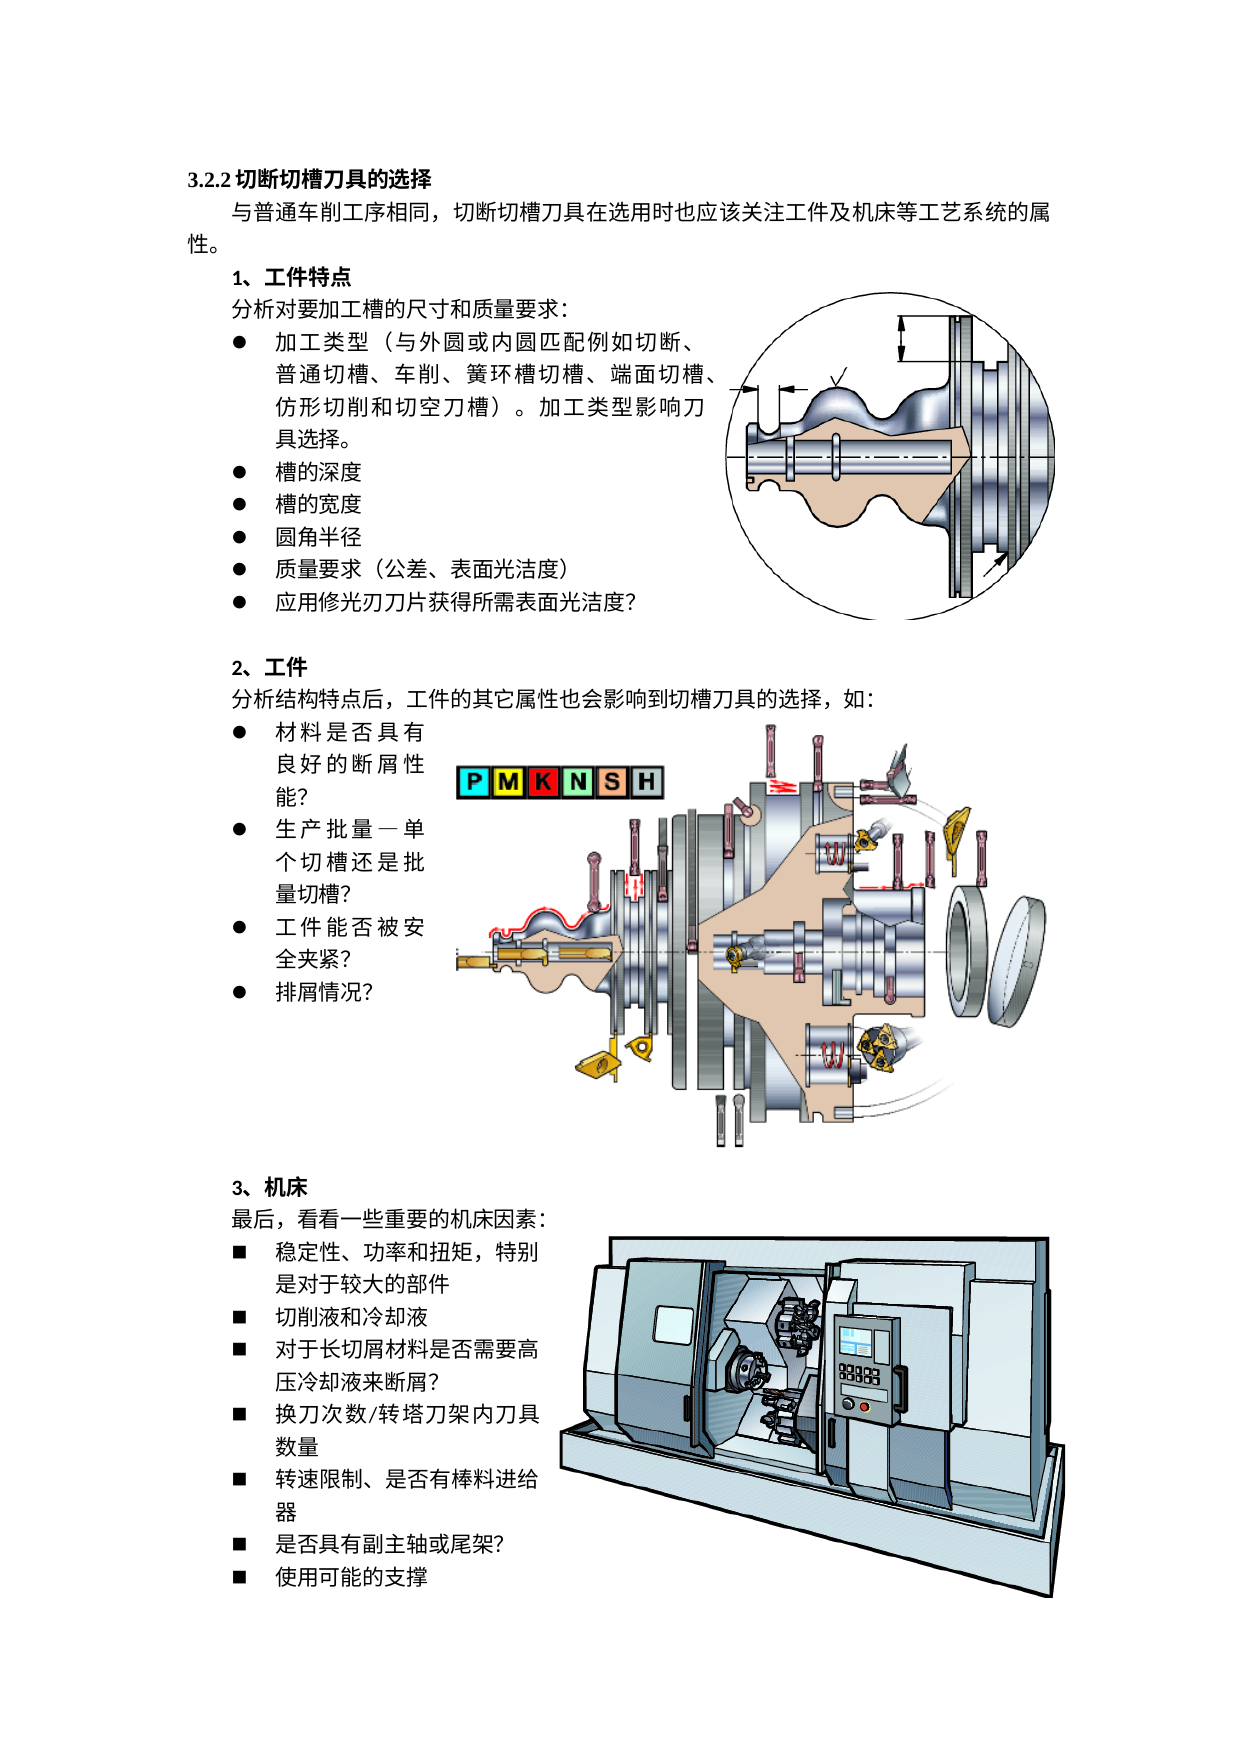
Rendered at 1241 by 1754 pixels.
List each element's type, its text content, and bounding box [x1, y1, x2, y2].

list 换刀次数/转塔刀架内刀具数量 [231, 1397, 559, 1462]
text 与普通车削工序相同，切断切槽刀具在选用时也应该关注工件及机床等工艺系统的属性。 [187, 194, 1053, 259]
list 生产批量—单个切槽还是批量切槽？ [231, 812, 443, 909]
list 应用修光刃刀片获得所需表面光洁度？ [231, 584, 725, 617]
text 分析结构特点后，工件的其它属性也会影响到切槽刀具的选择，如： [187, 682, 1053, 714]
list 质量要求（公差、表面光洁度） [231, 552, 725, 584]
list 切削液和冷却液 [231, 1299, 559, 1332]
list 工件能否被安全夹紧？ [231, 909, 443, 974]
list 加工类型（与外圆或内圆匹配例如切断、普通切槽、车削、簧环槽切槽、端面切槽、仿形切削和切空刀槽）。加工类型影响刀具选择。 [231, 324, 725, 454]
list 稳定性、功率和扭矩，特别是对于较大的部件 [231, 1234, 1053, 1299]
list 圆角半径 [231, 519, 725, 552]
list 槽的宽度 [231, 487, 725, 519]
list 材料是否具有良好的断屑性能？ [231, 714, 1053, 812]
text 1、工件特点 [187, 259, 1053, 292]
picture [443, 717, 1066, 1163]
subtitle 3.2.2切断切槽刀具的选择 [187, 162, 1053, 194]
list 使用可能的支撑 [231, 1559, 559, 1592]
text 3、机床 [187, 1169, 1053, 1202]
text 分析对要加工槽的尺寸和质量要求： [187, 292, 725, 324]
list 槽的深度 [231, 454, 725, 487]
list 对于长切屑材料是否需要高压冷却液来断屑？ [231, 1332, 559, 1397]
text 最后，看看一些重要的机床因素： [187, 1202, 1053, 1234]
list 排屑情况？ [231, 974, 443, 1007]
text 2、工件 [187, 649, 1053, 682]
list 转速限制、是否有棒料进给器 [231, 1462, 559, 1527]
list 是否具有副主轴或尾架？ [231, 1527, 559, 1559]
